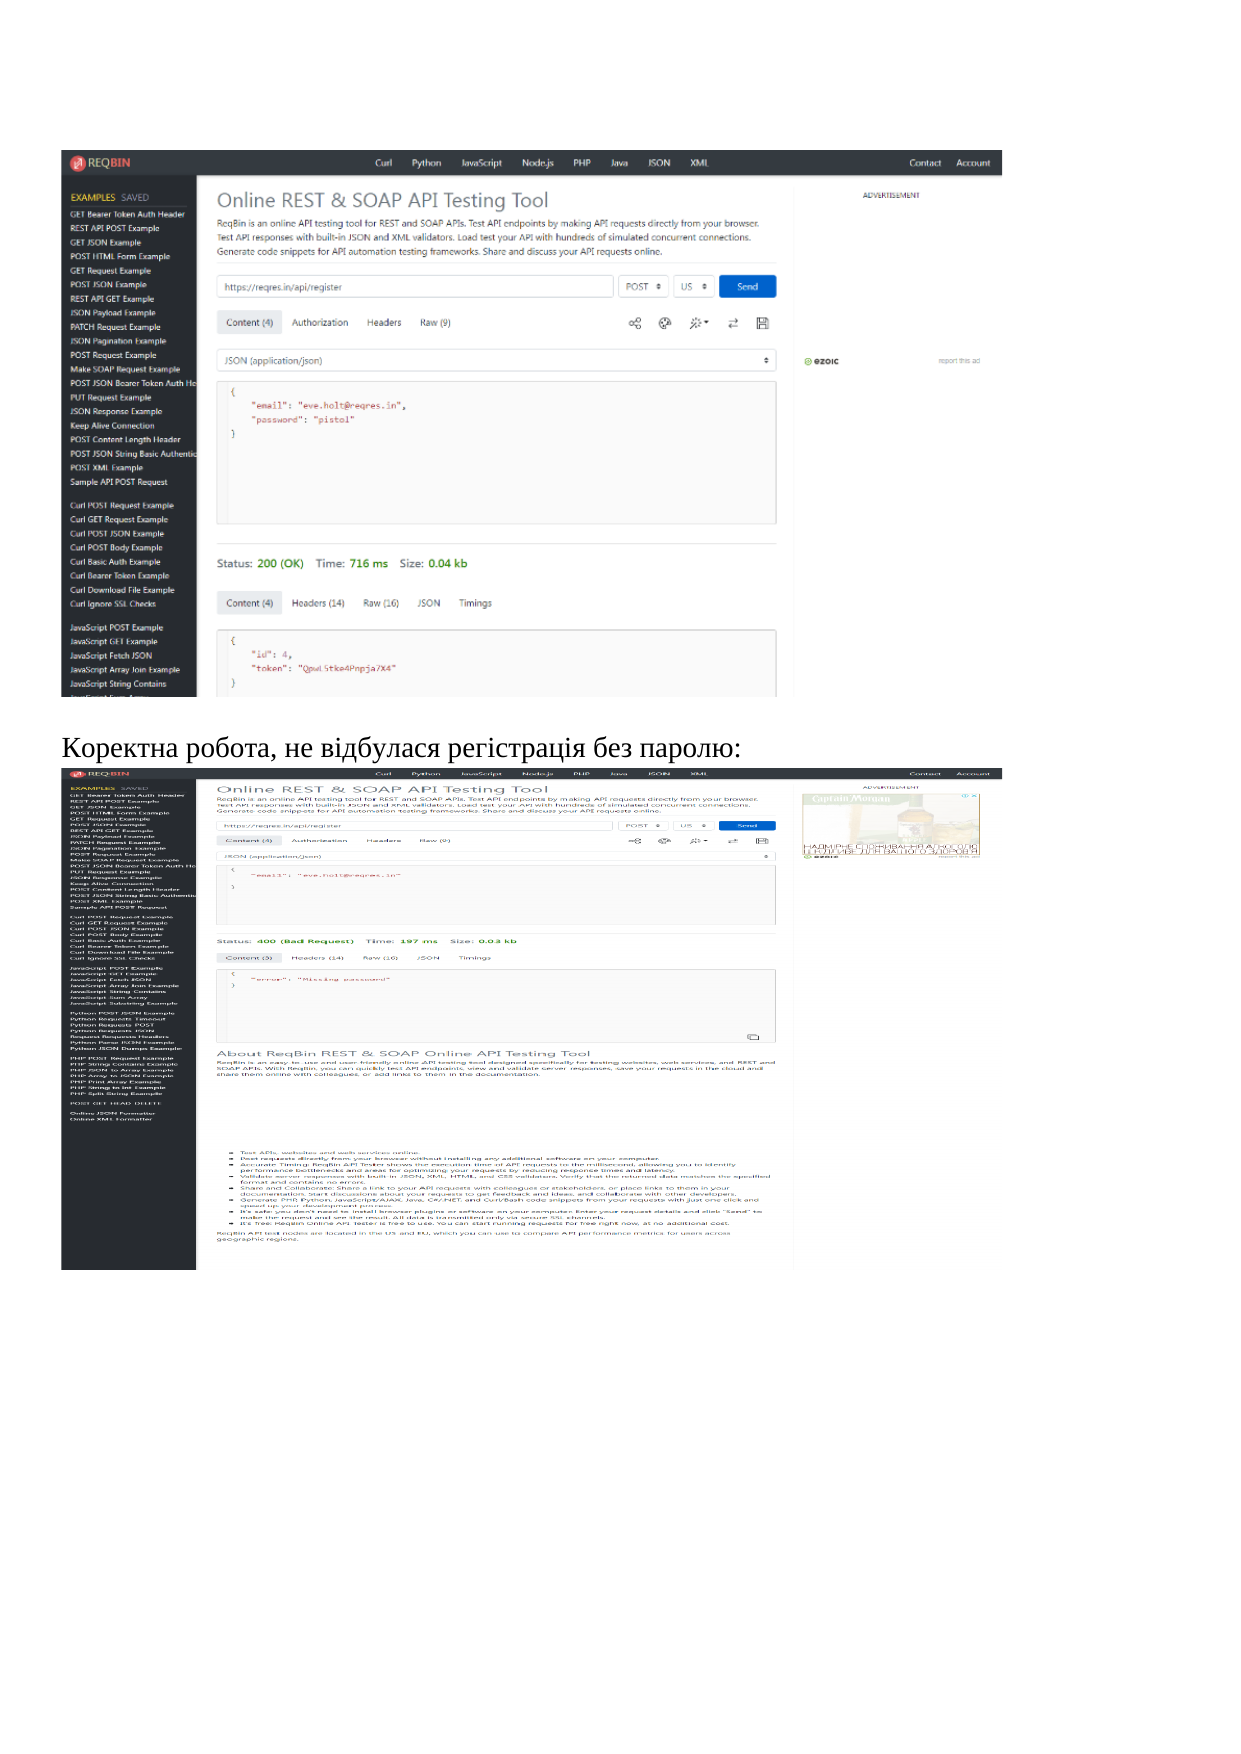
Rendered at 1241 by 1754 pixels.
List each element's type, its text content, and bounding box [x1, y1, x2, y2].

text Коректна робота, не відбулася регістрація без паролю: [61, 730, 1090, 764]
picture [61, 150, 1003, 697]
picture [61, 768, 1003, 1270]
